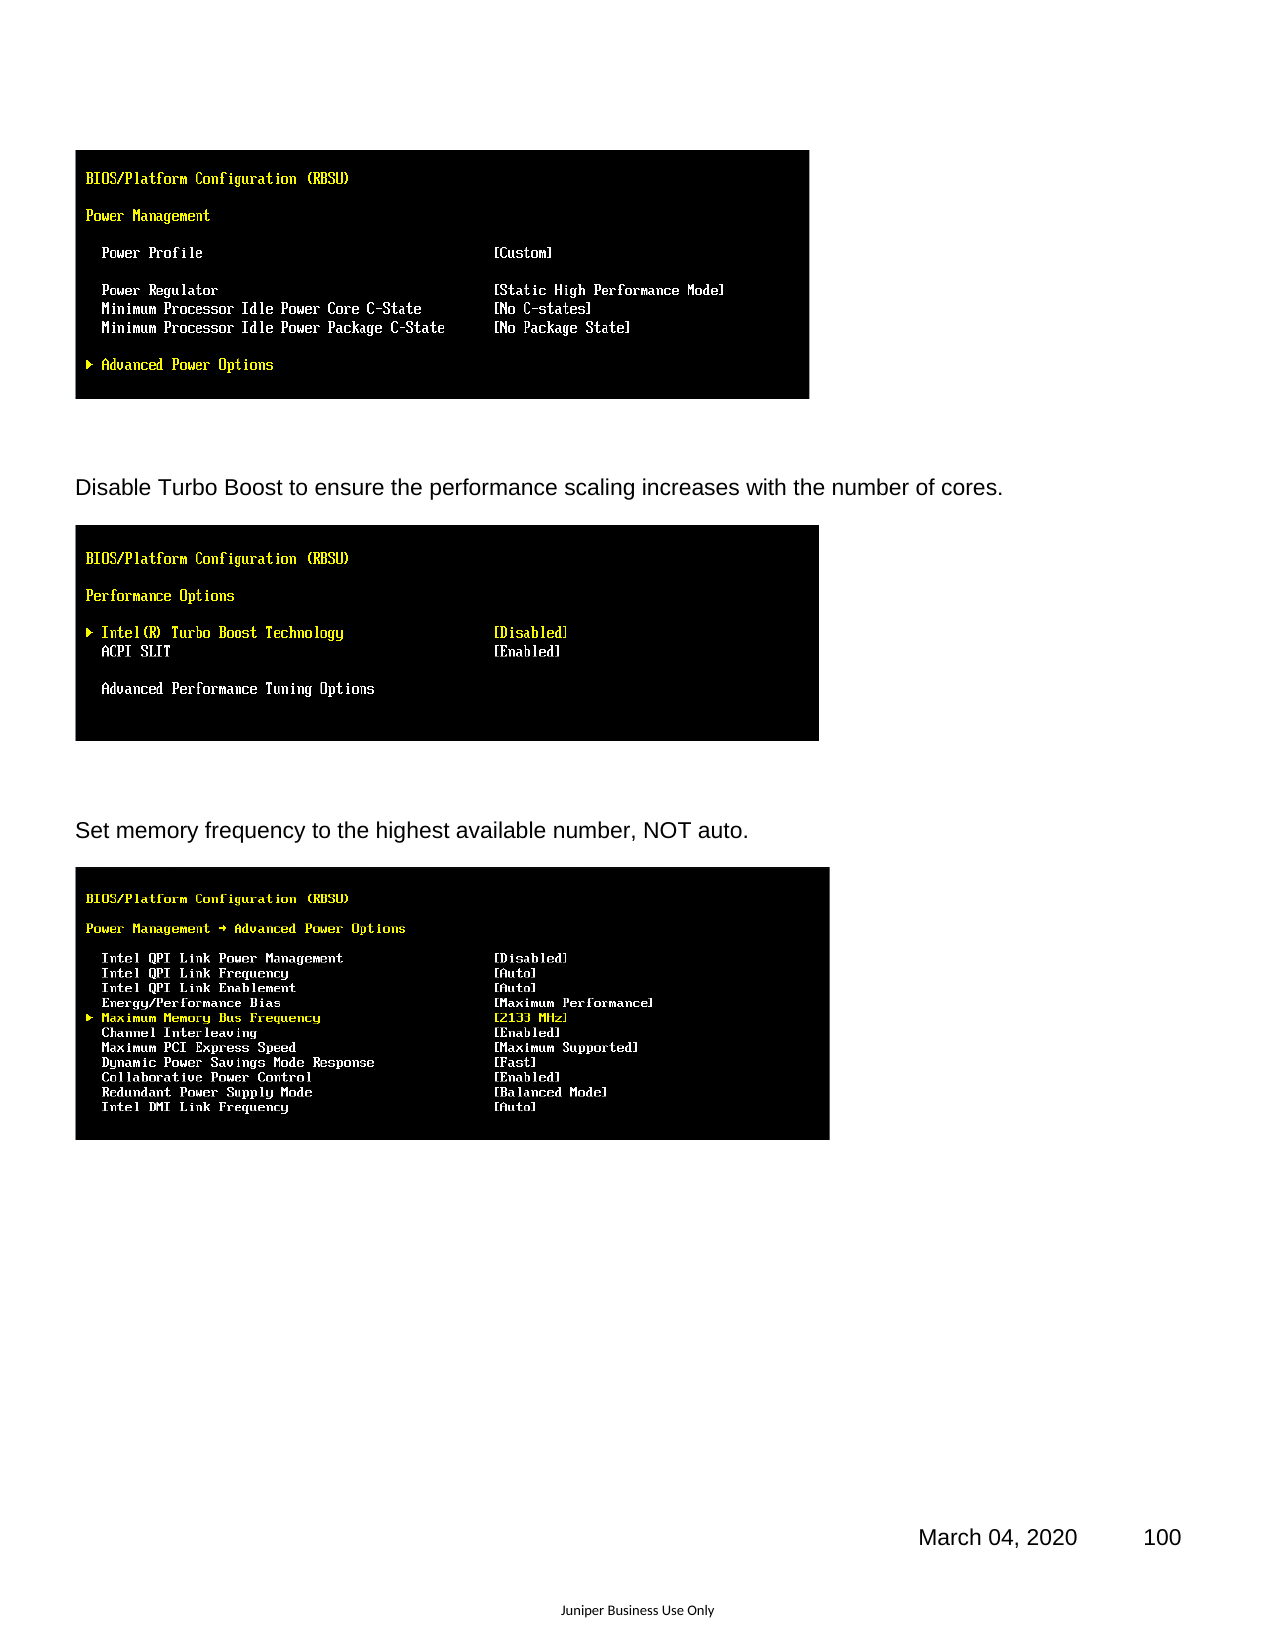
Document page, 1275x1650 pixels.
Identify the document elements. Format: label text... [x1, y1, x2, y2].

text Set memory frequency to the highest available number, NOT auto. [75, 817, 1181, 843]
picture [75, 525, 819, 741]
picture [75, 150, 810, 399]
picture [75, 867, 830, 1140]
text Disable Turbo Boost to ensure the performance scaling increases with the number of cores. [75, 474, 1181, 501]
